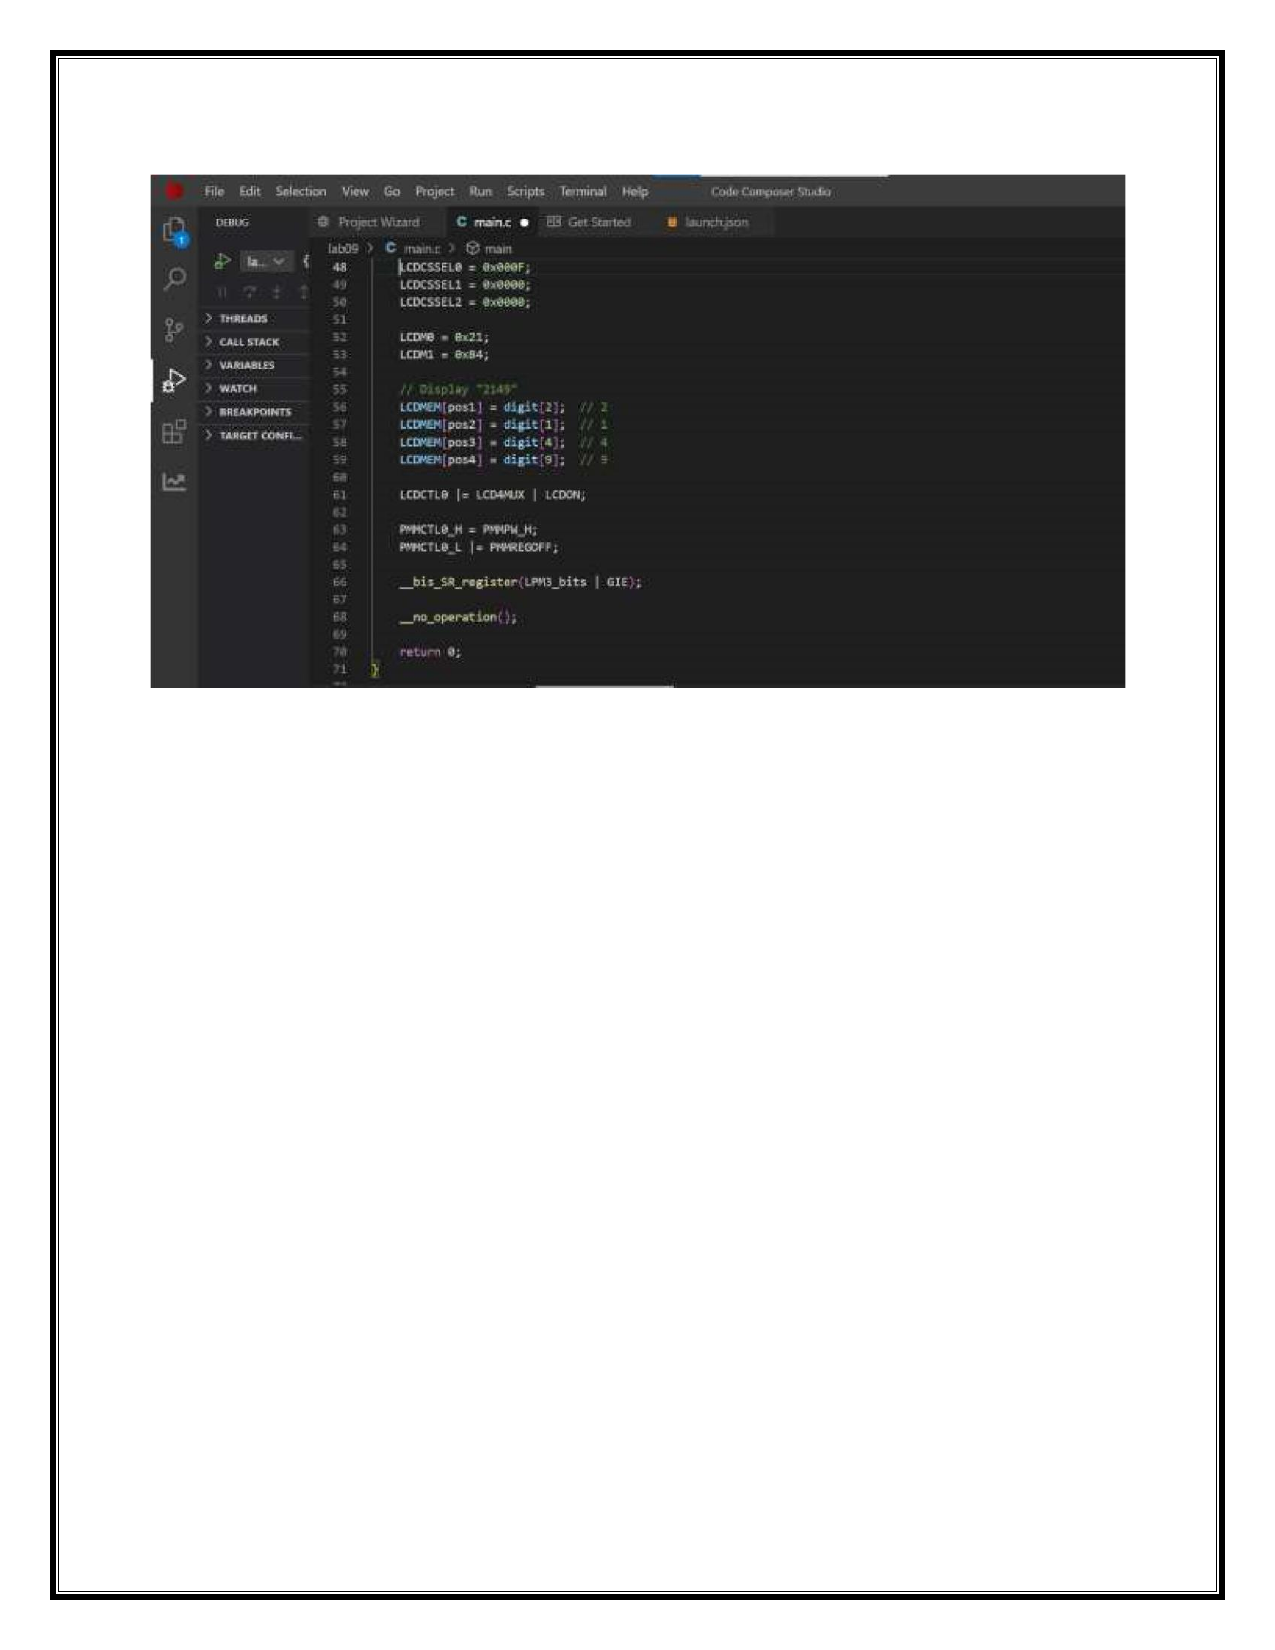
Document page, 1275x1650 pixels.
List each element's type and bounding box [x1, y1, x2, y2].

picture [150, 174, 1126, 688]
